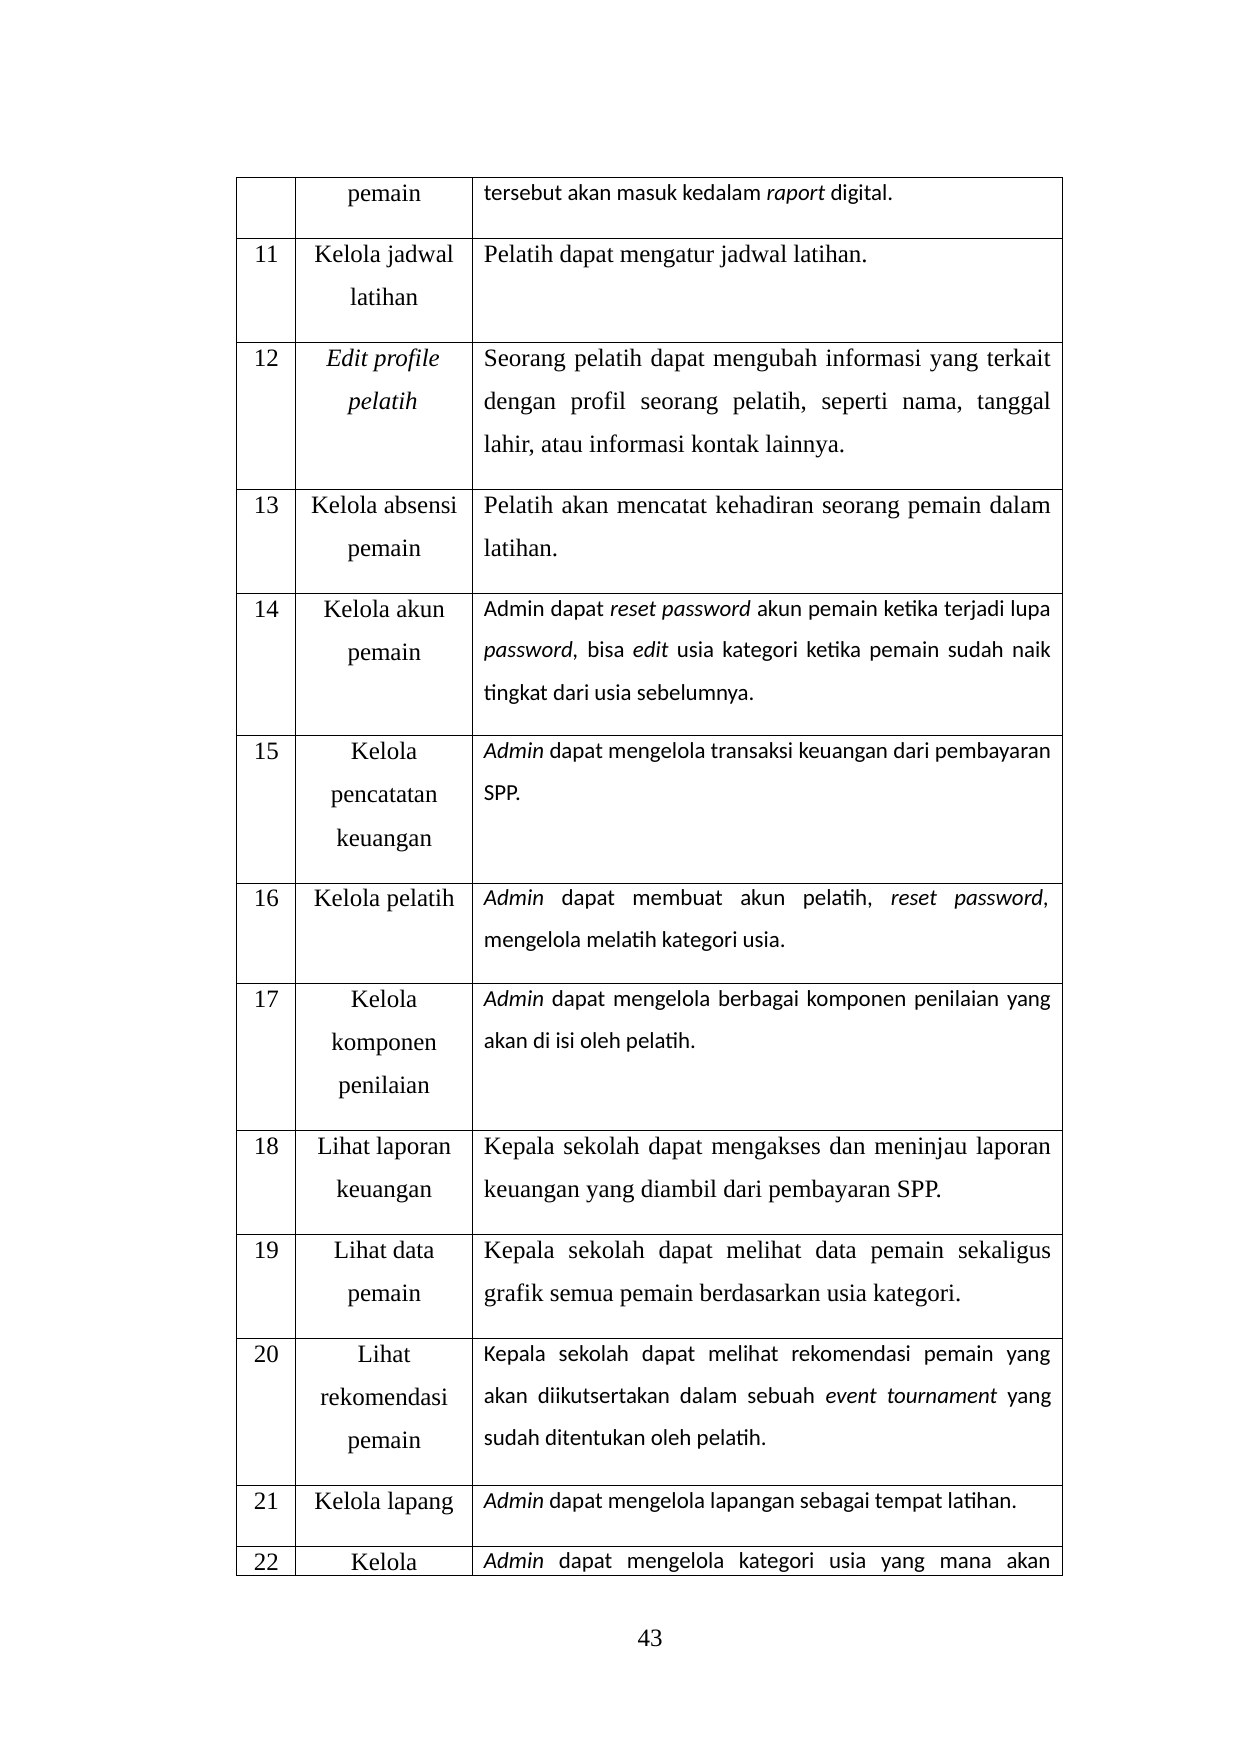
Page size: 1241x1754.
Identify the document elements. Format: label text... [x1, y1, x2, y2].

table_cell 12 [237, 343, 295, 489]
table_cell 17 [237, 984, 295, 1130]
table_cell 16 [237, 884, 295, 983]
table_cell Kepala sekolah dapat melihat data pemain sekaligus grafik semua pemain berdasarkan usia kategori. [473, 1235, 1062, 1338]
table_cell Menilai pemain [296, 178, 472, 238]
table_cell 11 [237, 239, 295, 342]
table_cell Admin dapat membuat akun pelatih, reset password, mengelola melatih kategori usia. [473, 884, 1062, 983]
table_cell 18 [237, 1131, 295, 1234]
table_cell Kelola pencatatan keuangan [296, 736, 472, 882]
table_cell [473, 178, 1062, 238]
table_cell Lihat data pemain [296, 1235, 472, 1338]
table_cell Edit profile pelatih [296, 343, 472, 489]
table_cell 15 [237, 736, 295, 882]
table_cell Admin dapat mengelola transaksi keuangan dari pembayaran SPP. [473, 736, 1062, 882]
table_cell 20 [237, 1339, 295, 1485]
table_cell Seorang pelatih dapat mengubah informasi yang terkait dengan profil seorang pelatih, seperti nama, tanggal lahir, atau informasi kontak lainnya. [473, 343, 1062, 489]
table_cell Kepala sekolah dapat melihat rekomendasi pemain yang akan diikutsertakan dalam sebuah event tournament yang sudah ditentukan oleh pelatih. [473, 1339, 1062, 1485]
table_cell Admin dapat mengelola berbagai komponen penilaian yang akan di isi oleh pelatih. [473, 984, 1062, 1130]
table_cell 19 [237, 1235, 295, 1338]
table_cell Kelola akun pemain [296, 594, 472, 735]
table_cell 22 [237, 1547, 295, 1575]
table_cell Pelatih akan mencatat kehadiran seorang pemain dalam latihan. [473, 490, 1062, 593]
table_cell Kelola jadwal latihan [296, 239, 472, 342]
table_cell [473, 1547, 1062, 1575]
table_cell 14 [237, 594, 295, 735]
table_cell Kelola pelatih [296, 884, 472, 983]
table_cell Kelola komponen penilaian [296, 984, 472, 1130]
table_cell 10 [237, 178, 295, 238]
table_cell Kelola absensi pemain [296, 490, 472, 593]
table_cell Admin dapat reset password akun pemain ketika terjadi lupa password, bisa edit usia kategori ketika pemain sudah naik tingkat dari usia sebelumnya. [473, 594, 1062, 735]
table_cell Admin dapat mengelola lapangan sebagai tempat latihan. [473, 1486, 1062, 1546]
table_cell 13 [237, 490, 295, 593]
table_cell 21 [237, 1486, 295, 1546]
table_cell Lihat rekomendasi pemain [296, 1339, 472, 1485]
table_cell Lihat laporan keuangan [296, 1131, 472, 1234]
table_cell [296, 1547, 472, 1575]
table_cell Kepala sekolah dapat mengakses dan meninjau laporan keuangan yang diambil dari pembayaran SPP. [473, 1131, 1062, 1234]
table_cell Kelola lapang [296, 1486, 472, 1546]
table_cell Pelatih dapat mengatur jadwal latihan. [473, 239, 1062, 342]
